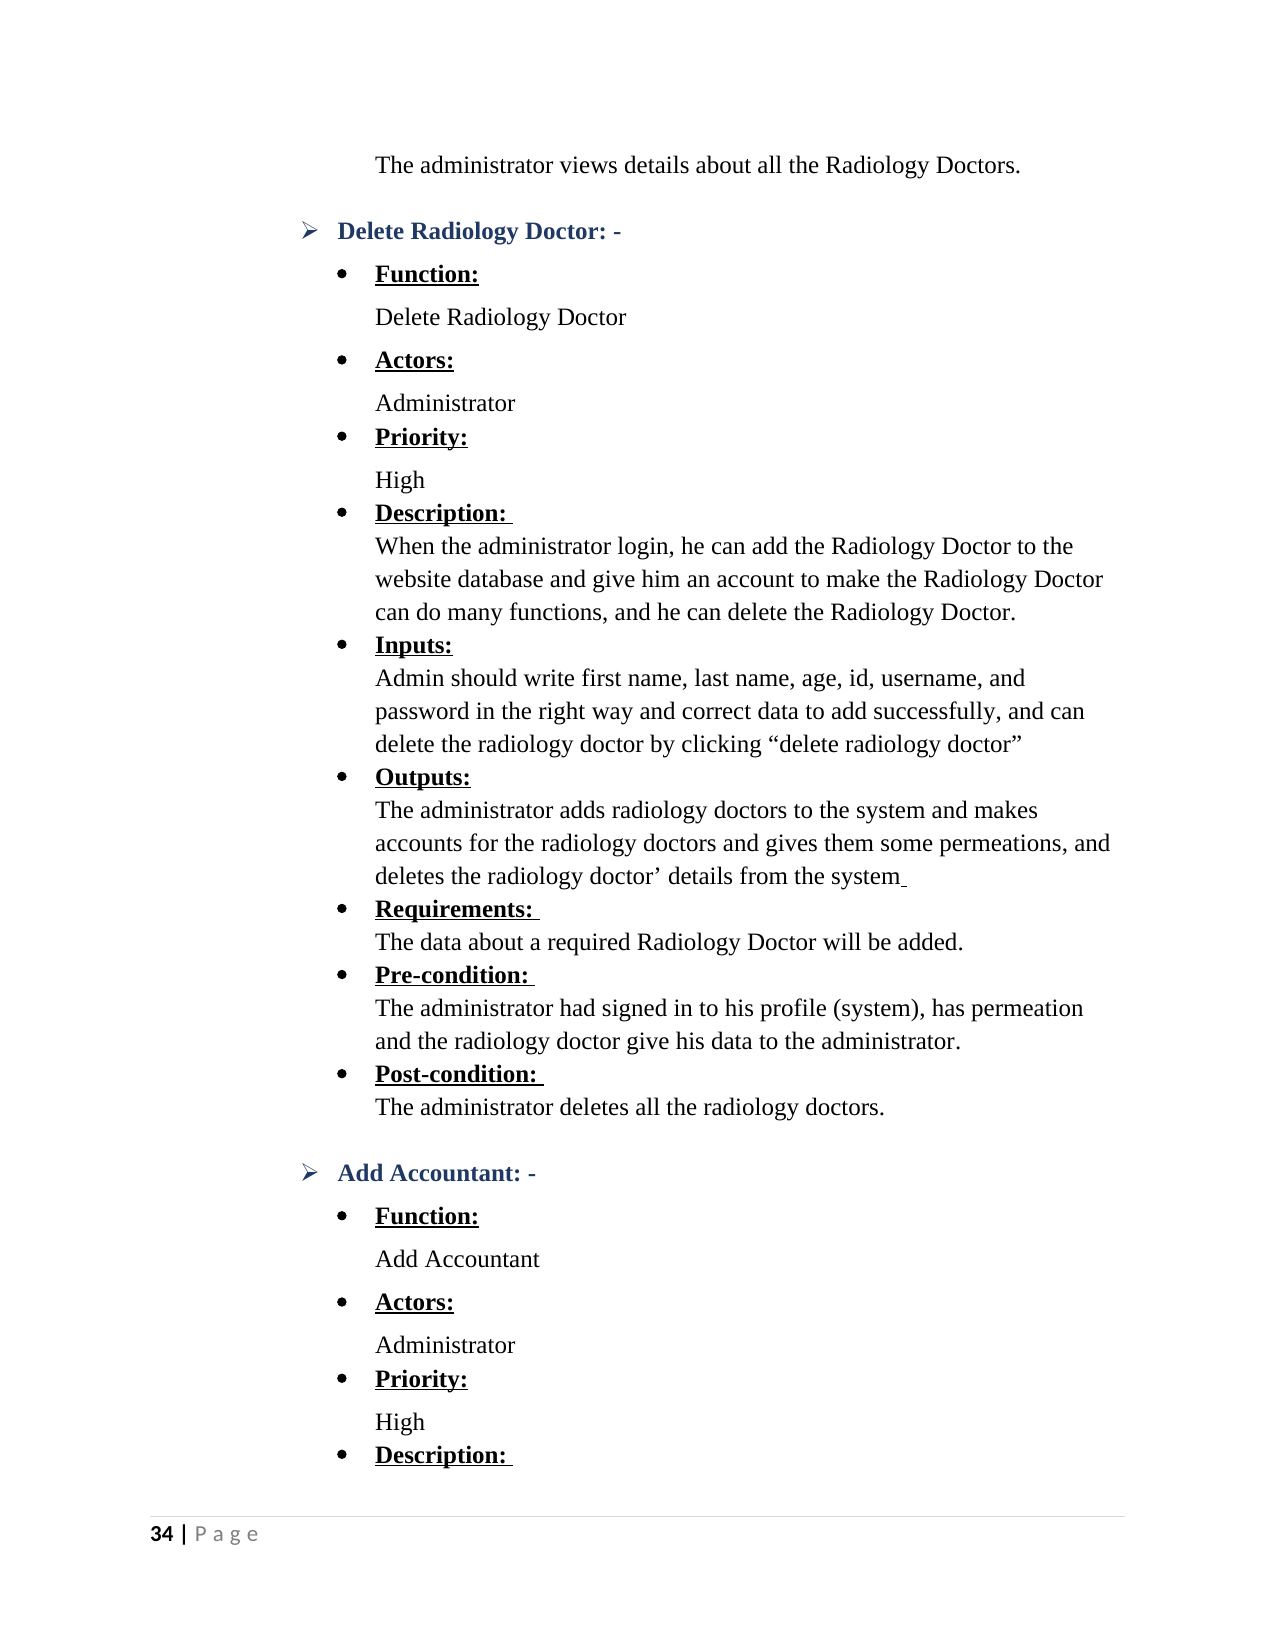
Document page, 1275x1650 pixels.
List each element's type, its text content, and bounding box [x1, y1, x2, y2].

text The administrator had signed in to his profile (system), has permeation and the radiology doctor give his data to the administrator. [375, 993, 1125, 1055]
list Function: [337, 1201, 1125, 1230]
text Add Accountant [300, 1244, 1125, 1273]
list Actors: [337, 345, 1125, 374]
text Delete Radiology Doctor [300, 302, 1125, 331]
list Description: [337, 1440, 1125, 1468]
list Priority: [337, 1364, 1125, 1392]
text Delete Radiology Doctor: - [300, 216, 1125, 245]
list Actors: [337, 1287, 1125, 1316]
text High [300, 465, 1125, 493]
list Priority: [337, 422, 1125, 450]
text When the administrator login, he can add the Radiology Doctor to the website database and give him an account to make the Radiology Doctor can do many functions, and he can delete the Radiology Doctor. [375, 531, 1125, 626]
list Requirements: [337, 894, 1125, 923]
text The administrator views details about all the Radiology Doctors. [300, 150, 1125, 179]
text High [300, 1407, 1125, 1436]
text Add Accountant: - [300, 1158, 1125, 1187]
list Post-condition: [337, 1059, 1125, 1088]
text The administrator adds radiology doctors to the system and makes accounts for the radiology doctors and gives them some permeations, and deletes the radiology doctor’ details from the system [375, 795, 1125, 890]
list Pre-condition: [337, 960, 1125, 989]
list Function: [337, 259, 1125, 288]
text Administrator [300, 388, 1125, 417]
text The data about a required Radiology Doctor will be added. [300, 927, 1125, 956]
text Admin should write first name, last name, age, id, username, and password in the right way and correct data to add successfully, and can delete the radiology doctor by clicking “delete radiology doctor” [375, 663, 1125, 758]
text Administrator [300, 1331, 1125, 1359]
list Outputs: [337, 762, 1125, 791]
list Inputs: [337, 630, 1125, 658]
list Description: [337, 498, 1125, 526]
text The administrator deletes all the radiology doctors. [300, 1092, 1125, 1121]
